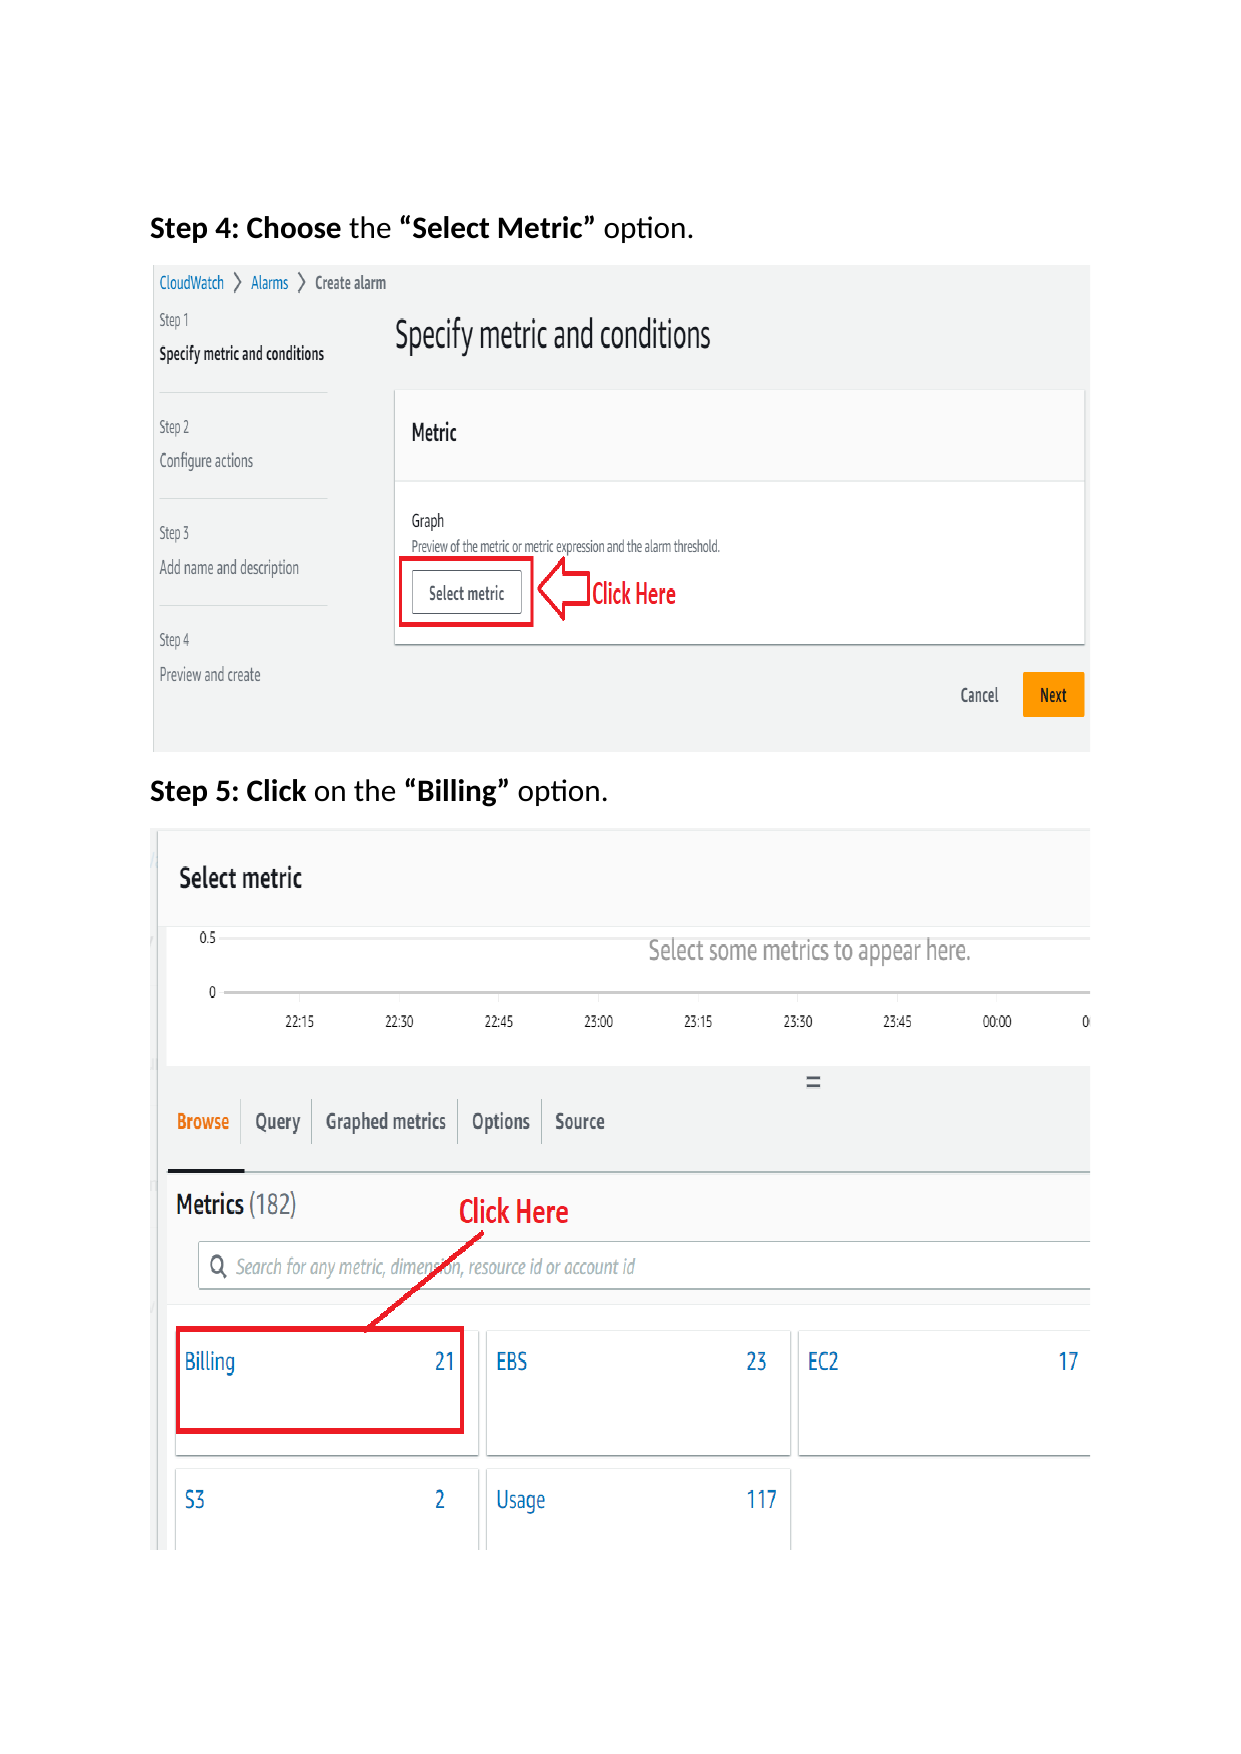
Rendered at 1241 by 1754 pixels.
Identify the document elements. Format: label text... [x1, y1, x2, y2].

text Step 4: Choose the “Select Metric” option. [150, 208, 1090, 246]
picture [150, 828, 1091, 1550]
picture [150, 265, 1091, 752]
text Step 5: Click on the “Billing” option. [150, 771, 1090, 809]
